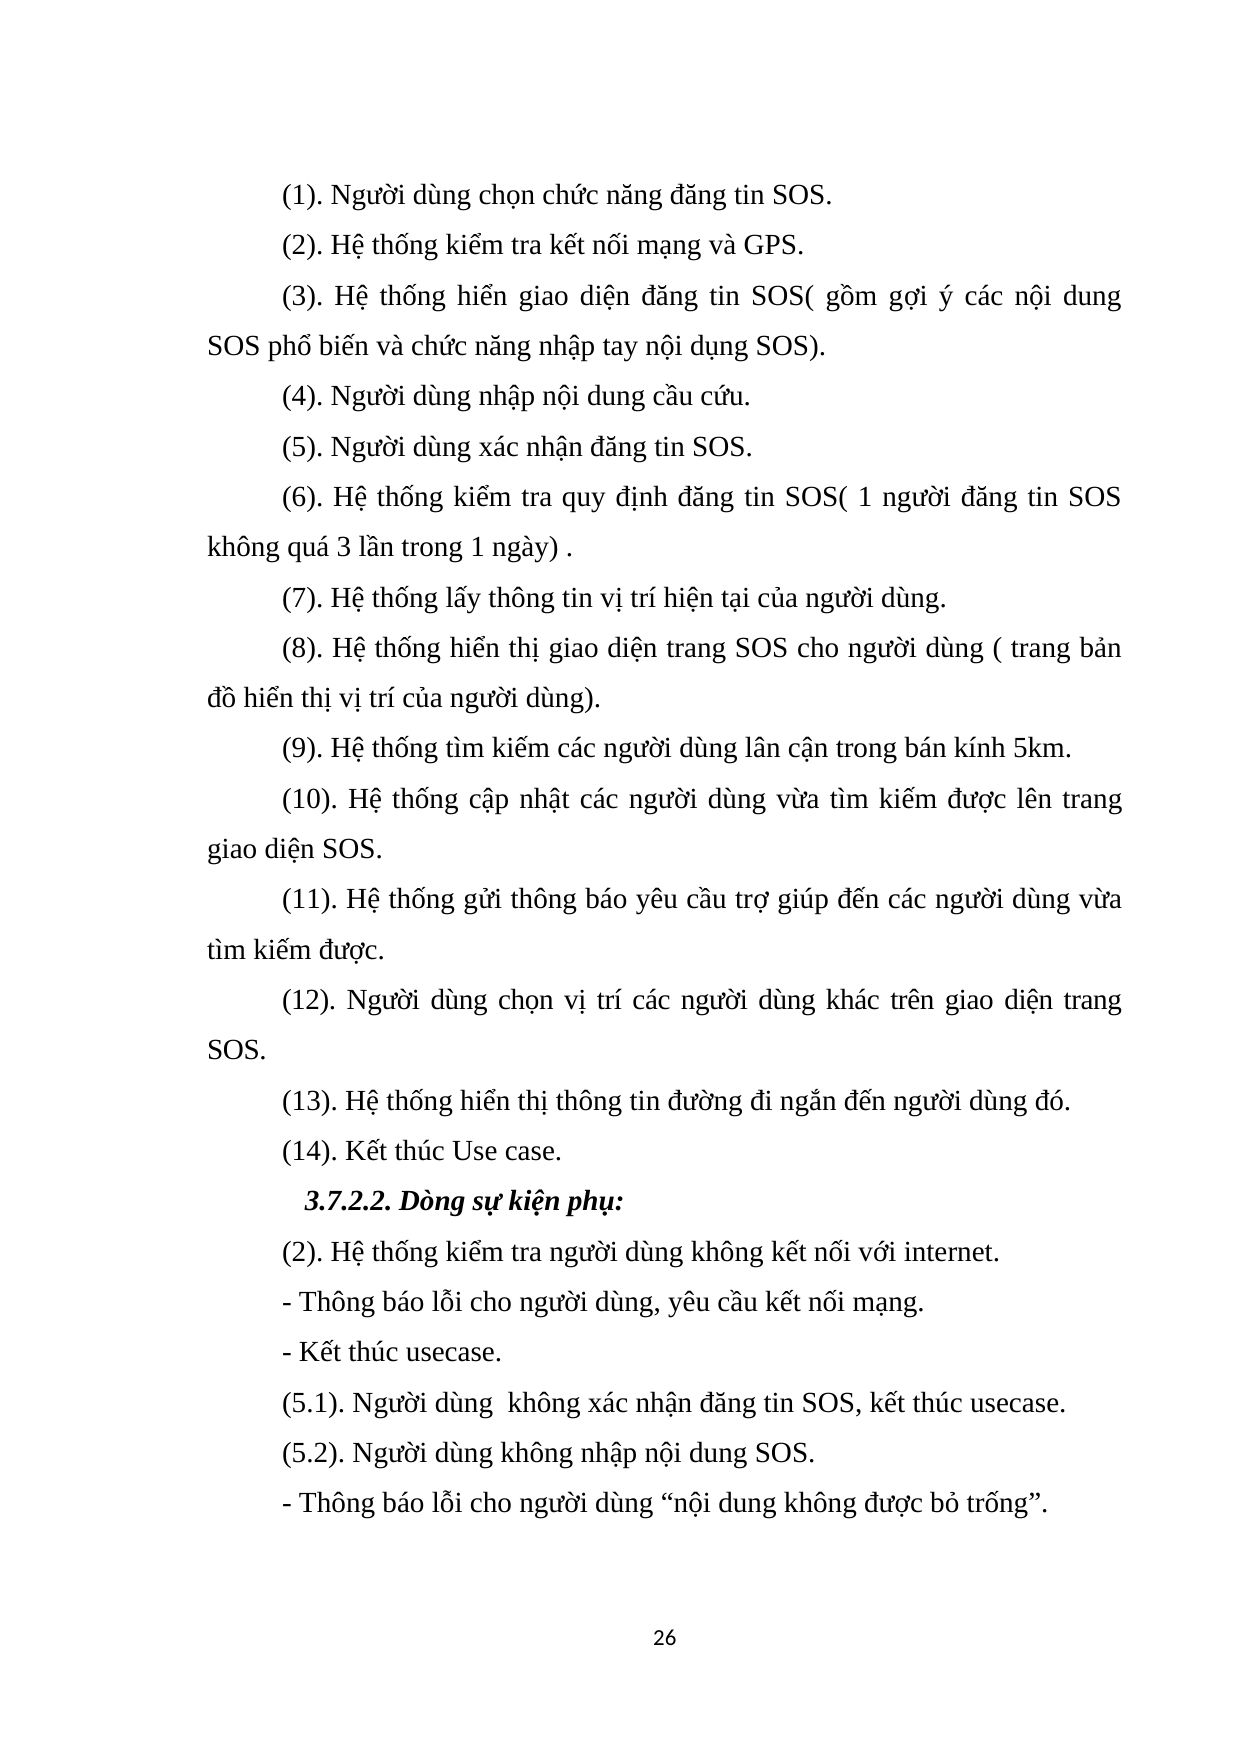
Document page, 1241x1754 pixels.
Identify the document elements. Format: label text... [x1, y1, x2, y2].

text - Thông báo lỗi cho người dùng, yêu cầu kết nối mạng. [207, 1284, 1122, 1318]
text (5). Người dùng xác nhận đăng tin SOS. [207, 429, 1122, 462]
text (5.2). Người dùng không nhập nội dung SOS. [207, 1435, 1122, 1468]
text - Thông báo lỗi cho người dùng “nội dung không được bỏ trống”. [207, 1485, 1122, 1519]
text (8). Hệ thống hiển thị giao diện trang SOS cho người dùng ( trang bản đồ hiển thị vị trí của người dùng). [207, 630, 1122, 714]
text (2). Hệ thống kiểm tra người dùng không kết nối với internet. [207, 1234, 1122, 1267]
text (13). Hệ thống hiển thị thông tin đường đi ngắn đến người dùng đó. [207, 1083, 1122, 1116]
text (4). Người dùng nhập nội dung cầu cứu. [207, 378, 1122, 412]
text - Kết thúc usecase. [207, 1334, 1122, 1368]
text (1). Người dùng chọn chức năng đăng tin SOS. [207, 177, 1122, 211]
text (5.1). Người dùng không xác nhận đăng tin SOS, kết thúc usecase. [207, 1385, 1122, 1418]
text (2). Hệ thống kiểm tra kết nối mạng và GPS. [207, 227, 1122, 261]
text (9). Hệ thống tìm kiếm các người dùng lân cận trong bán kính 5km. [207, 731, 1122, 764]
text (14). Kết thúc Use case. [207, 1133, 1122, 1167]
text (6). Hệ thống kiểm tra quy định đăng tin SOS( 1 người đăng tin SOS không quá 3 lần trong 1 ngày) . [207, 479, 1122, 563]
text (3). Hệ thống hiển giao diện đăng tin SOS( gồm gợi ý các nội dung SOS phổ biến và chức năng nhập tay nội dụng SOS). [207, 278, 1122, 362]
list Dòng sự kiện phụ: [304, 1183, 1122, 1217]
text (10). Hệ thống cập nhật các người dùng vừa tìm kiếm được lên trang giao diện SOS. [207, 781, 1122, 865]
text (12). Người dùng chọn vị trí các người dùng khác trên giao diện trang SOS. [207, 982, 1122, 1066]
text (7). Hệ thống lấy thông tin vị trí hiện tại của người dùng. [207, 580, 1122, 613]
text (11). Hệ thống gửi thông báo yêu cầu trợ giúp đến các người dùng vừa tìm kiếm được. [207, 882, 1122, 965]
